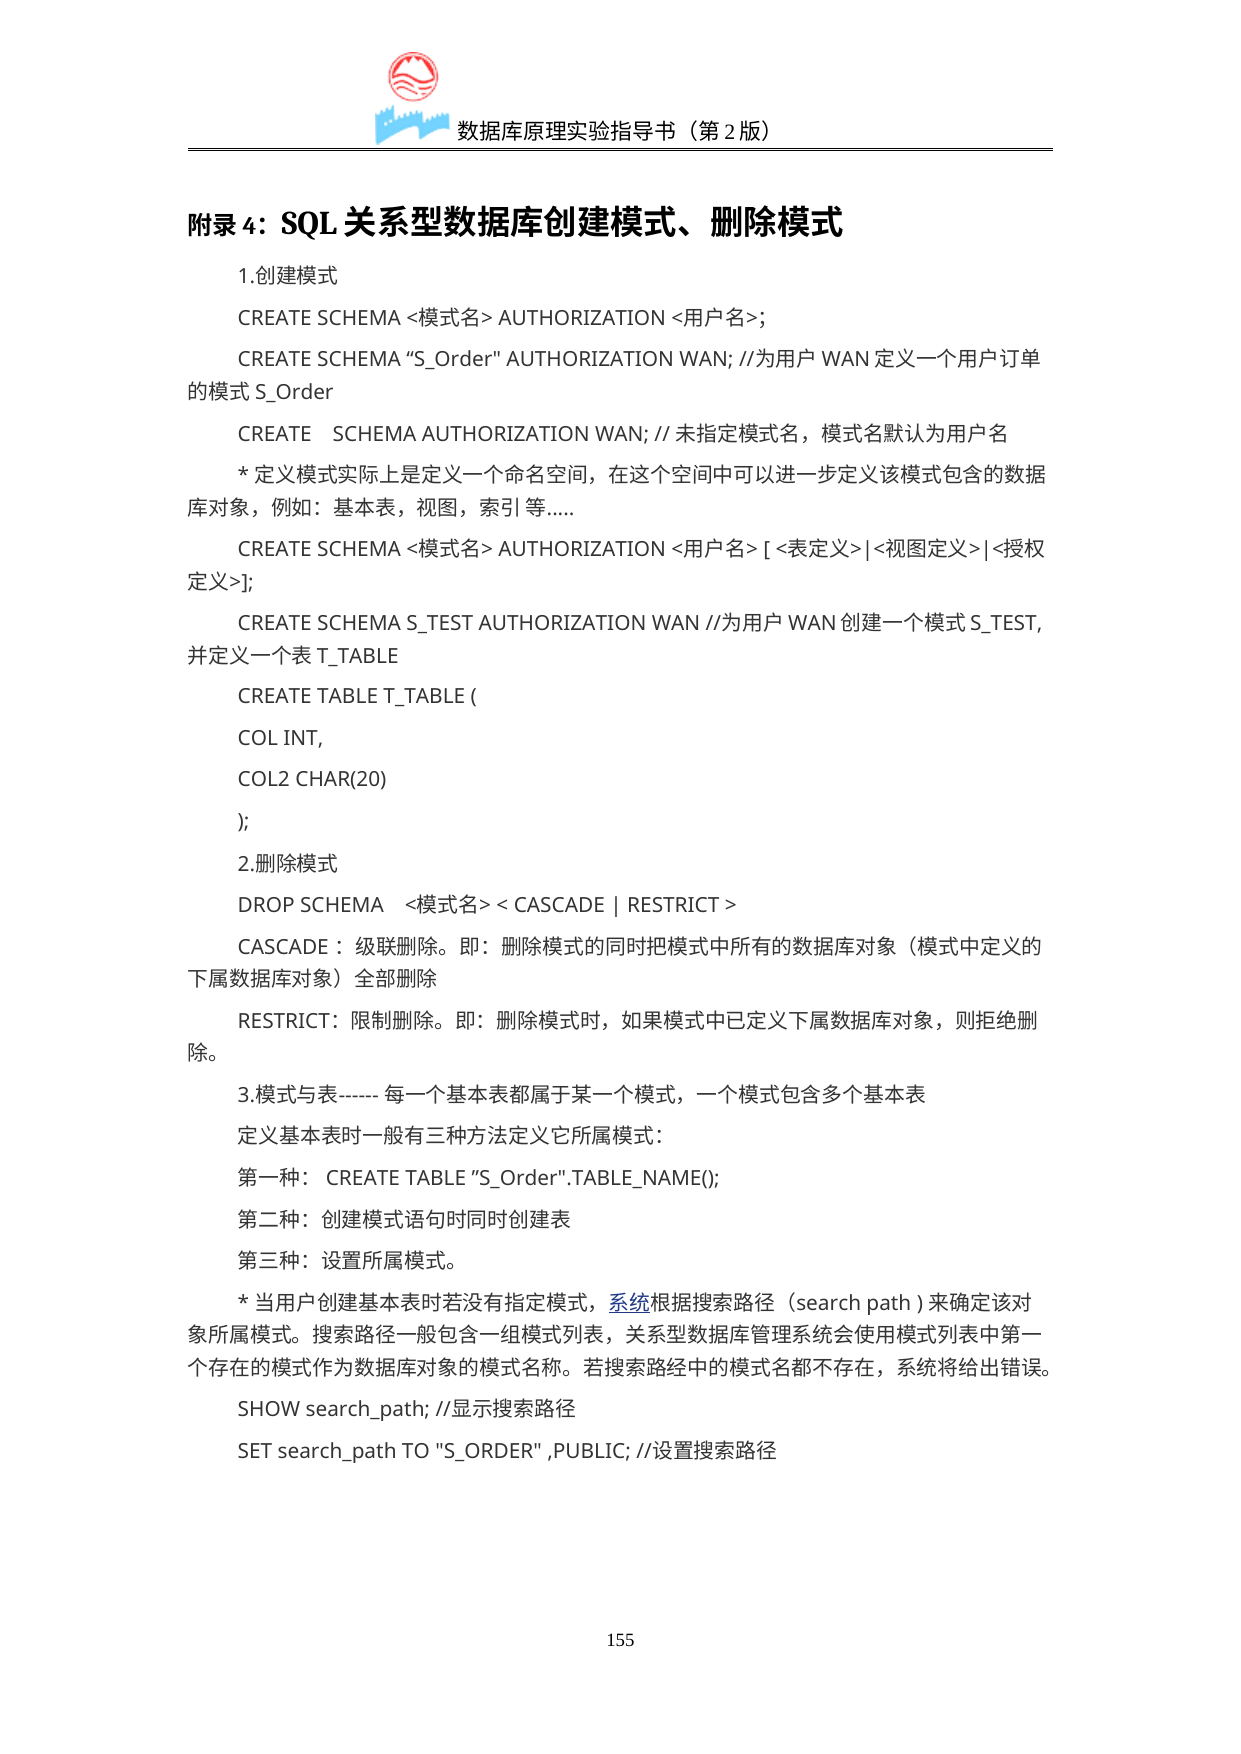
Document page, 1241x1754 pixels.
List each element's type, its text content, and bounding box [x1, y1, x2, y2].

text DROP SCHEMA <模式名> < CASCADE | RESTRICT > [187, 887, 1053, 920]
text 3.模式与表------ 每一个基本表都属于某一个模式，一个模式包含多个基本表 [187, 1077, 1053, 1109]
text CREATE TABLE T_TABLE ( [187, 679, 1053, 712]
text CREATE SCHEMA AUTHORIZATION WAN; // 未指定模式名，模式名默认为用户名 [187, 416, 1053, 448]
picture [375, 52, 451, 145]
text CREATE SCHEMA “S_Order" AUTHORIZATION WAN; //为用户WAN定义一个用户订单的模式 S_Order [187, 342, 1053, 407]
title 附录4：SQL关系型数据库创建模式、删除模式 [187, 187, 1053, 252]
text * 当用户创建基本表时若没有指定模式，系统根据搜索路径（search path ) 来确定该对象所属模式。搜索路径一般包含一组模式列表，关系型数据库管理系统会使用模式列表中第一个存在的模式作为数据库对象的模式名称。若搜索路经中的模式名都不存在，系统将给出错误。 [187, 1285, 1053, 1382]
text 第三种：设置所属模式。 [187, 1243, 1053, 1276]
text RESTRICT：限制删除。即：删除模式时，如果模式中已定义下属数据库对象，则拒绝删除。 [187, 1003, 1053, 1068]
text INT, [187, 721, 1053, 753]
text COL2 CHAR(20) [187, 763, 1053, 795]
text CREATE SCHEMA <模式名> AUTHORIZATION <用户名> [ <表定义>|<视图定义>|<授权定义>]; [187, 531, 1053, 596]
text 第一种： CREATE TABLE ”S_Order".TABLE_NAME(); [187, 1160, 1053, 1193]
text 定义基本表时一般有三种方法定义它所属模式： [187, 1118, 1053, 1151]
text SHOW search_path; //显示搜索路径 [187, 1391, 1053, 1424]
text 第二种：创建模式语句时同时创建表 [187, 1202, 1053, 1234]
text SET search_path TO "S_ORDER" ,PUBLIC; //设置搜索路径 [187, 1433, 1053, 1465]
text ); [187, 804, 1053, 837]
text * 定义模式实际上是定义一个命名空间，在这个空间中可以进一步定义该模式包含的数据库对象，例如：基本表，视图，索引 等..... [187, 457, 1053, 522]
text CREATE SCHEMA <模式名> AUTHORIZATION <用户名>； [187, 300, 1053, 333]
text 1.创建模式 [187, 258, 1053, 291]
text 2.删除模式 [187, 846, 1053, 878]
text CREATE SCHEMA S_TEST AUTHORIZATION WAN //为用户WAN创建一个模式S_TEST,并定义一个表T_TABLE [187, 605, 1053, 670]
text CASCADE ：级联删除。即：删除模式的同时把模式中所有的数据库对象（模式中定义的下属数据库对象）全部删除 [187, 929, 1053, 994]
